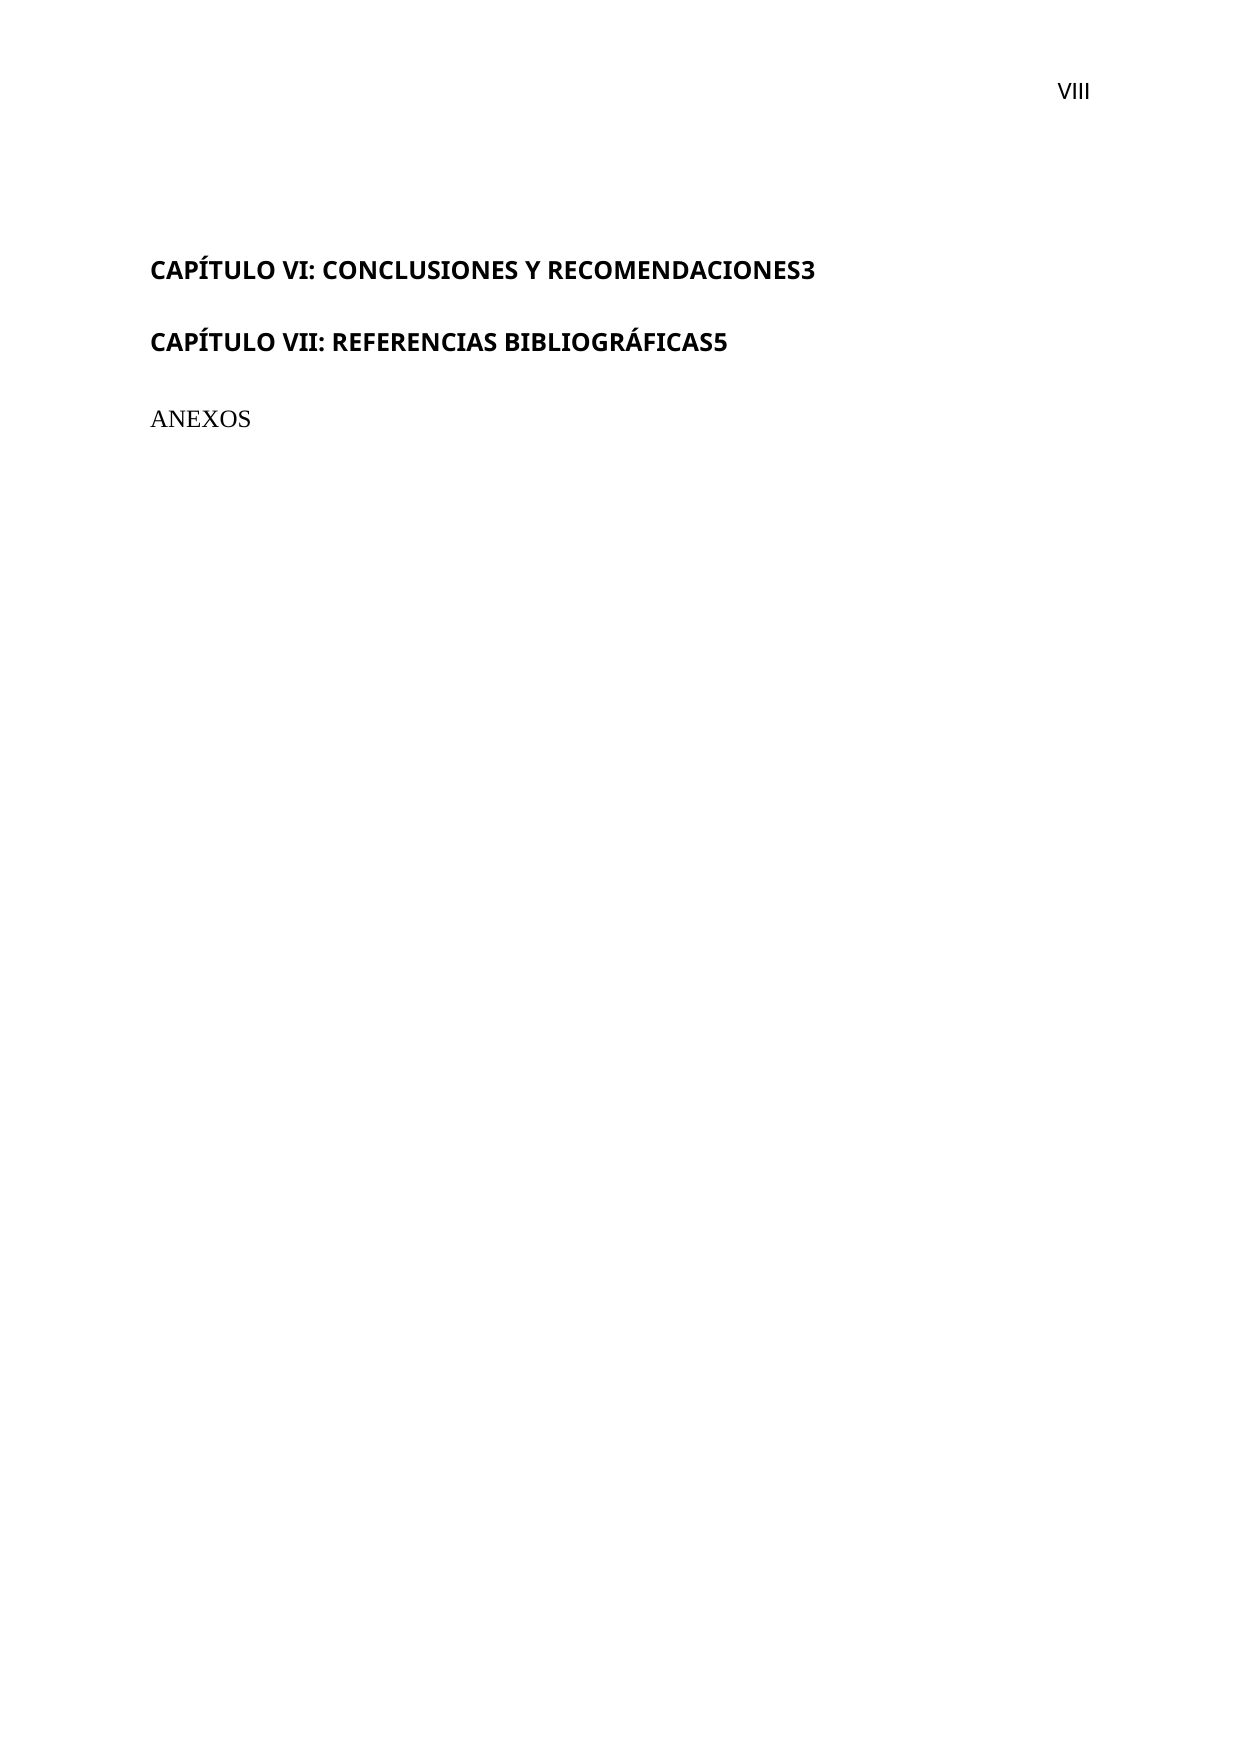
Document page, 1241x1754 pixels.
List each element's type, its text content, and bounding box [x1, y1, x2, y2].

text ANEXOS 95 [150, 404, 1090, 433]
text CAPÍTULO VI: CONCLUSIONES Y RECOMENDACIONES 93 [150, 253, 1090, 287]
text CAPÍTULO VII: REFERENCIAS BIBLIOGRÁFICAS 95 [150, 324, 1090, 359]
